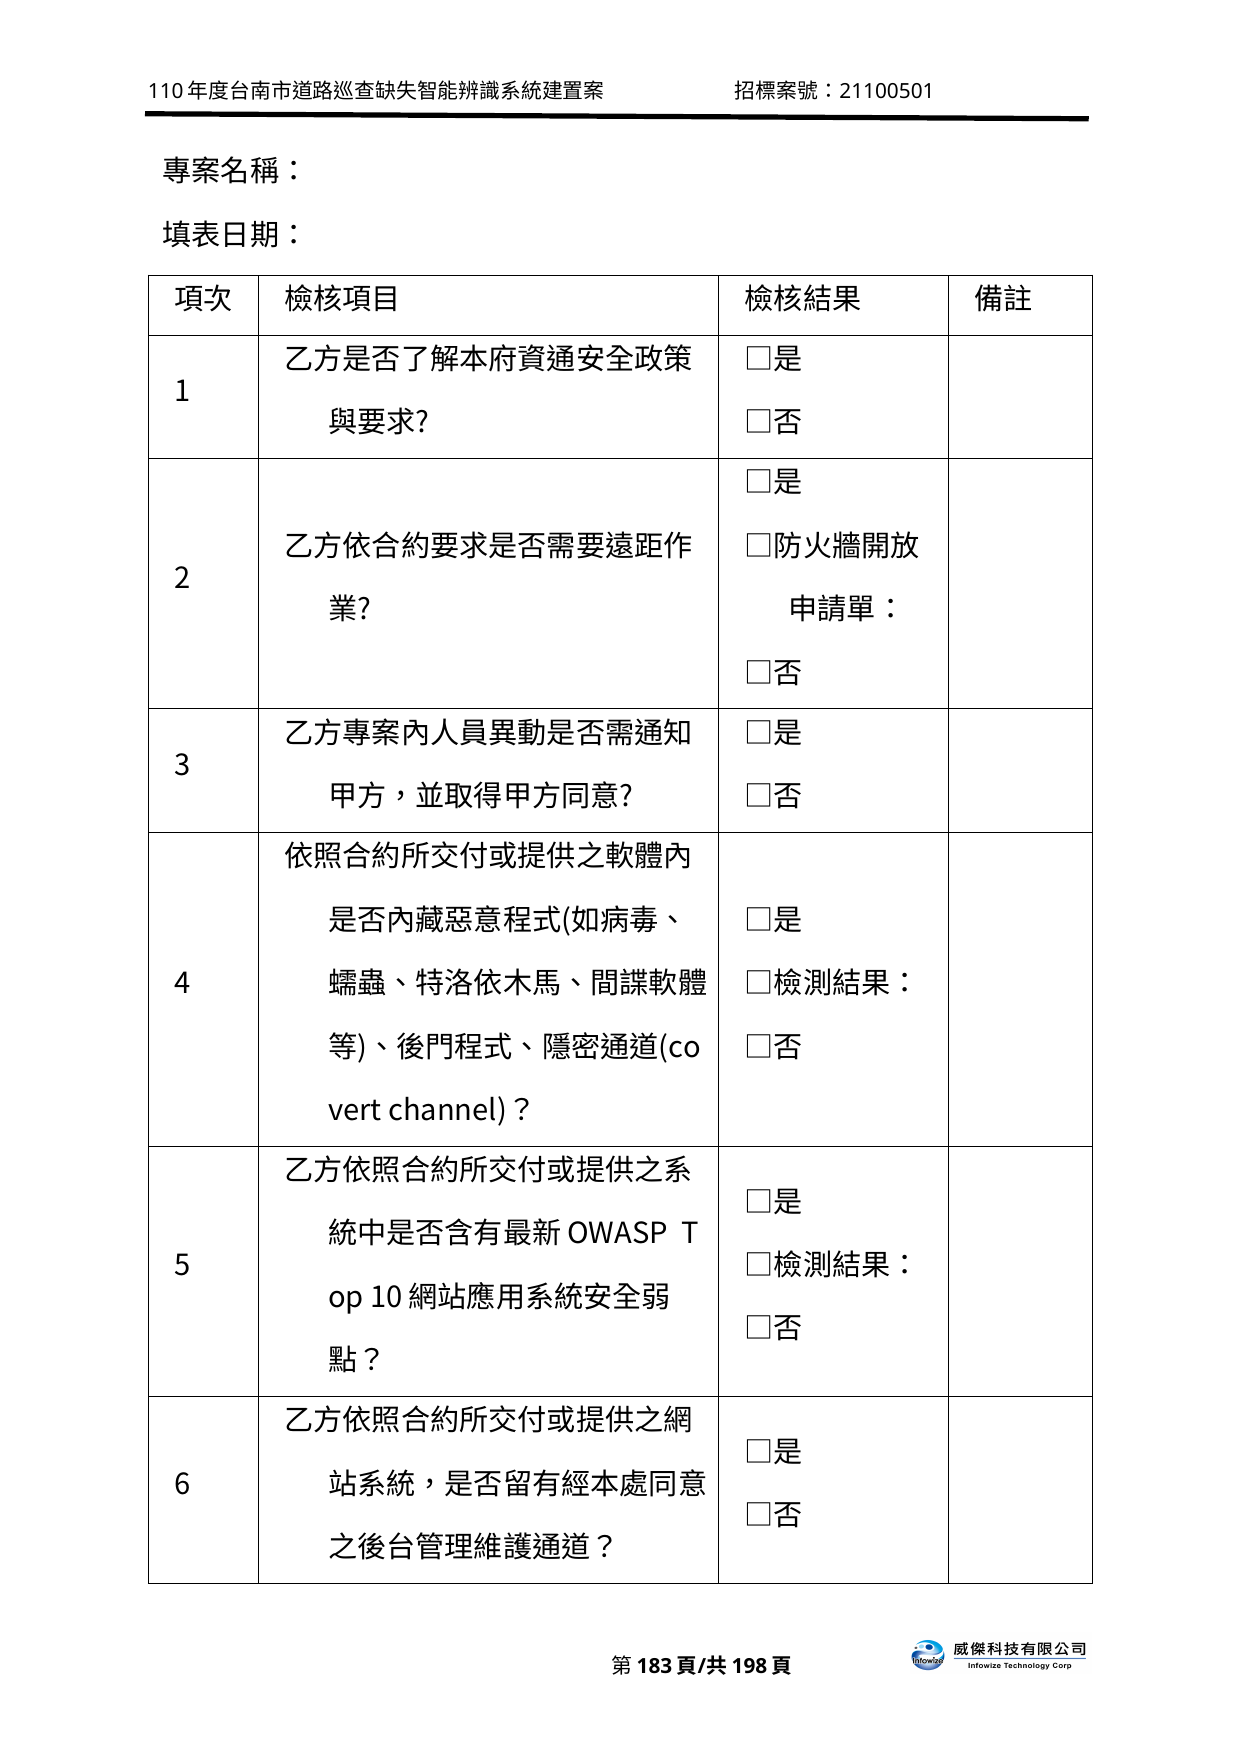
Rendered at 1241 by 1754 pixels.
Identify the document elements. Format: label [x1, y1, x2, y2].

table_cell [149, 336, 258, 458]
table_cell [259, 1397, 718, 1583]
table_cell [719, 709, 948, 832]
table_cell [259, 1147, 718, 1396]
table_cell [259, 336, 718, 458]
table_cell [949, 1397, 1092, 1583]
table_cell [949, 1147, 1092, 1396]
table_cell [149, 459, 258, 708]
table_cell [949, 459, 1092, 708]
table_cell [719, 459, 948, 708]
table_cell [719, 1397, 948, 1583]
table_cell [719, 336, 948, 458]
picture [910, 1632, 1093, 1674]
table_cell [149, 709, 258, 832]
table_cell [719, 833, 948, 1146]
table_cell [719, 1147, 948, 1396]
table_cell [149, 1397, 258, 1583]
table_cell [259, 709, 718, 832]
table_header [149, 276, 258, 334]
table_header [949, 276, 1092, 334]
table_cell [949, 833, 1092, 1146]
table_cell [149, 1147, 258, 1396]
table_cell [949, 336, 1092, 458]
table_cell [949, 709, 1092, 832]
table_header [719, 276, 948, 334]
table_cell [259, 459, 718, 708]
table_cell [259, 833, 718, 1146]
table_header [259, 276, 718, 334]
table_cell [149, 833, 258, 1146]
